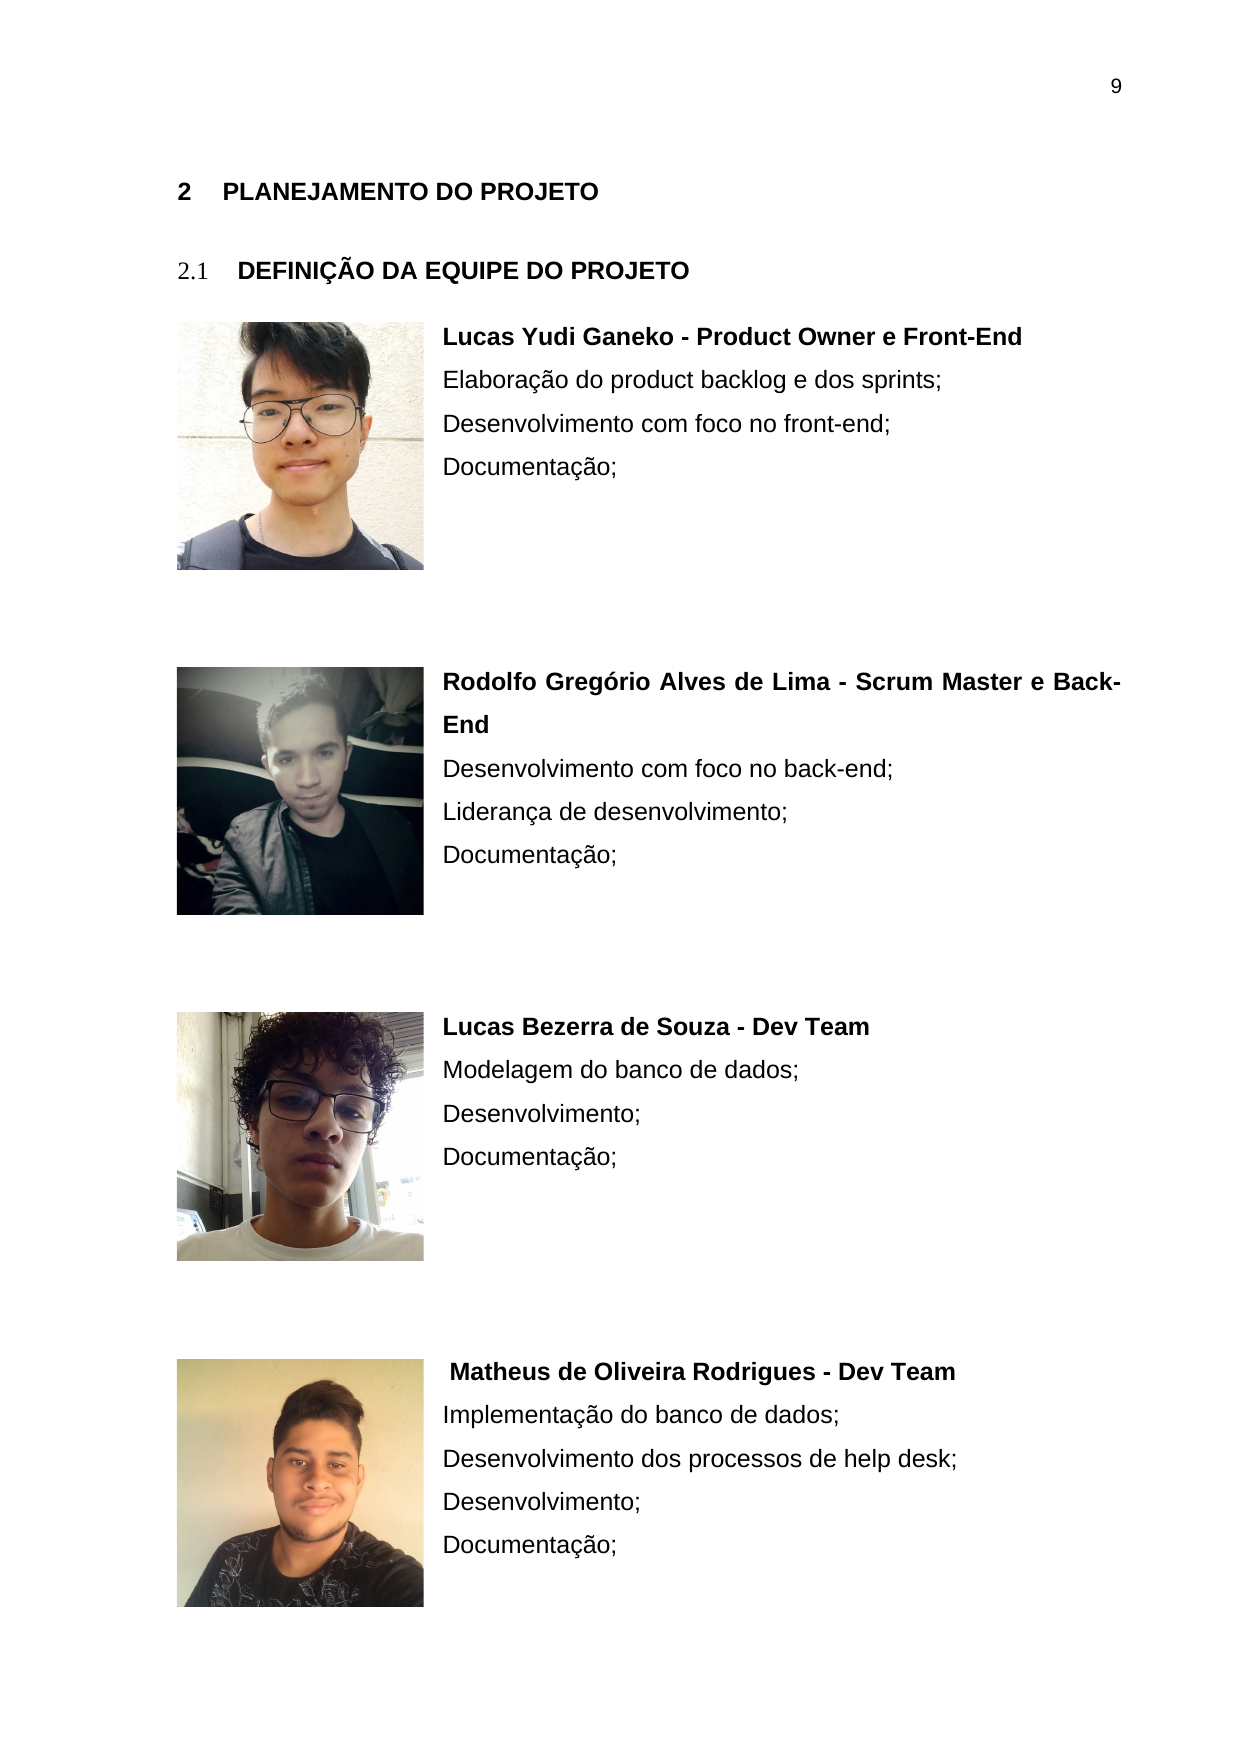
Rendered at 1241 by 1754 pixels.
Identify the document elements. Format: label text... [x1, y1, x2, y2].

picture [176, 1012, 424, 1260]
text Desenvolvimento; [424, 1098, 1122, 1127]
text Lucas Yudi Ganeko - Product Owner e Front-End [424, 322, 1122, 351]
picture [176, 322, 424, 569]
text Rodolfo Gregório Alves de Lima - Scrum Master e Back-End [424, 667, 1122, 739]
subtitle PLANEJAMENTO DO PROJETO [177, 177, 1122, 206]
picture [176, 1359, 424, 1607]
text Documentação; [424, 1142, 1122, 1170]
subtitle Definição da Equipe do projeto [177, 256, 1122, 285]
text Documentação; [424, 840, 1122, 868]
text Documentação; [424, 452, 1122, 480]
text Documentação; [424, 1530, 1122, 1558]
text Desenvolvimento; [424, 1487, 1122, 1515]
text Lucas Bezerra de Souza - Dev Team [424, 1012, 1122, 1041]
text Desenvolvimento com foco no front-end; [424, 408, 1122, 437]
text Matheus de Oliveira Rodrigues - Dev Team [177, 1357, 1122, 1386]
text Modelagem do banco de dados; [424, 1055, 1122, 1084]
text Liderança de desenvolvimento; [424, 797, 1122, 825]
picture [176, 667, 424, 914]
text Elaboração do product backlog e dos sprints; [424, 365, 1122, 394]
text Desenvolvimento com foco no back-end; [424, 753, 1122, 782]
text Desenvolvimento dos processos de help desk; [424, 1443, 1122, 1472]
text Implementação do banco de dados; [424, 1400, 1122, 1429]
